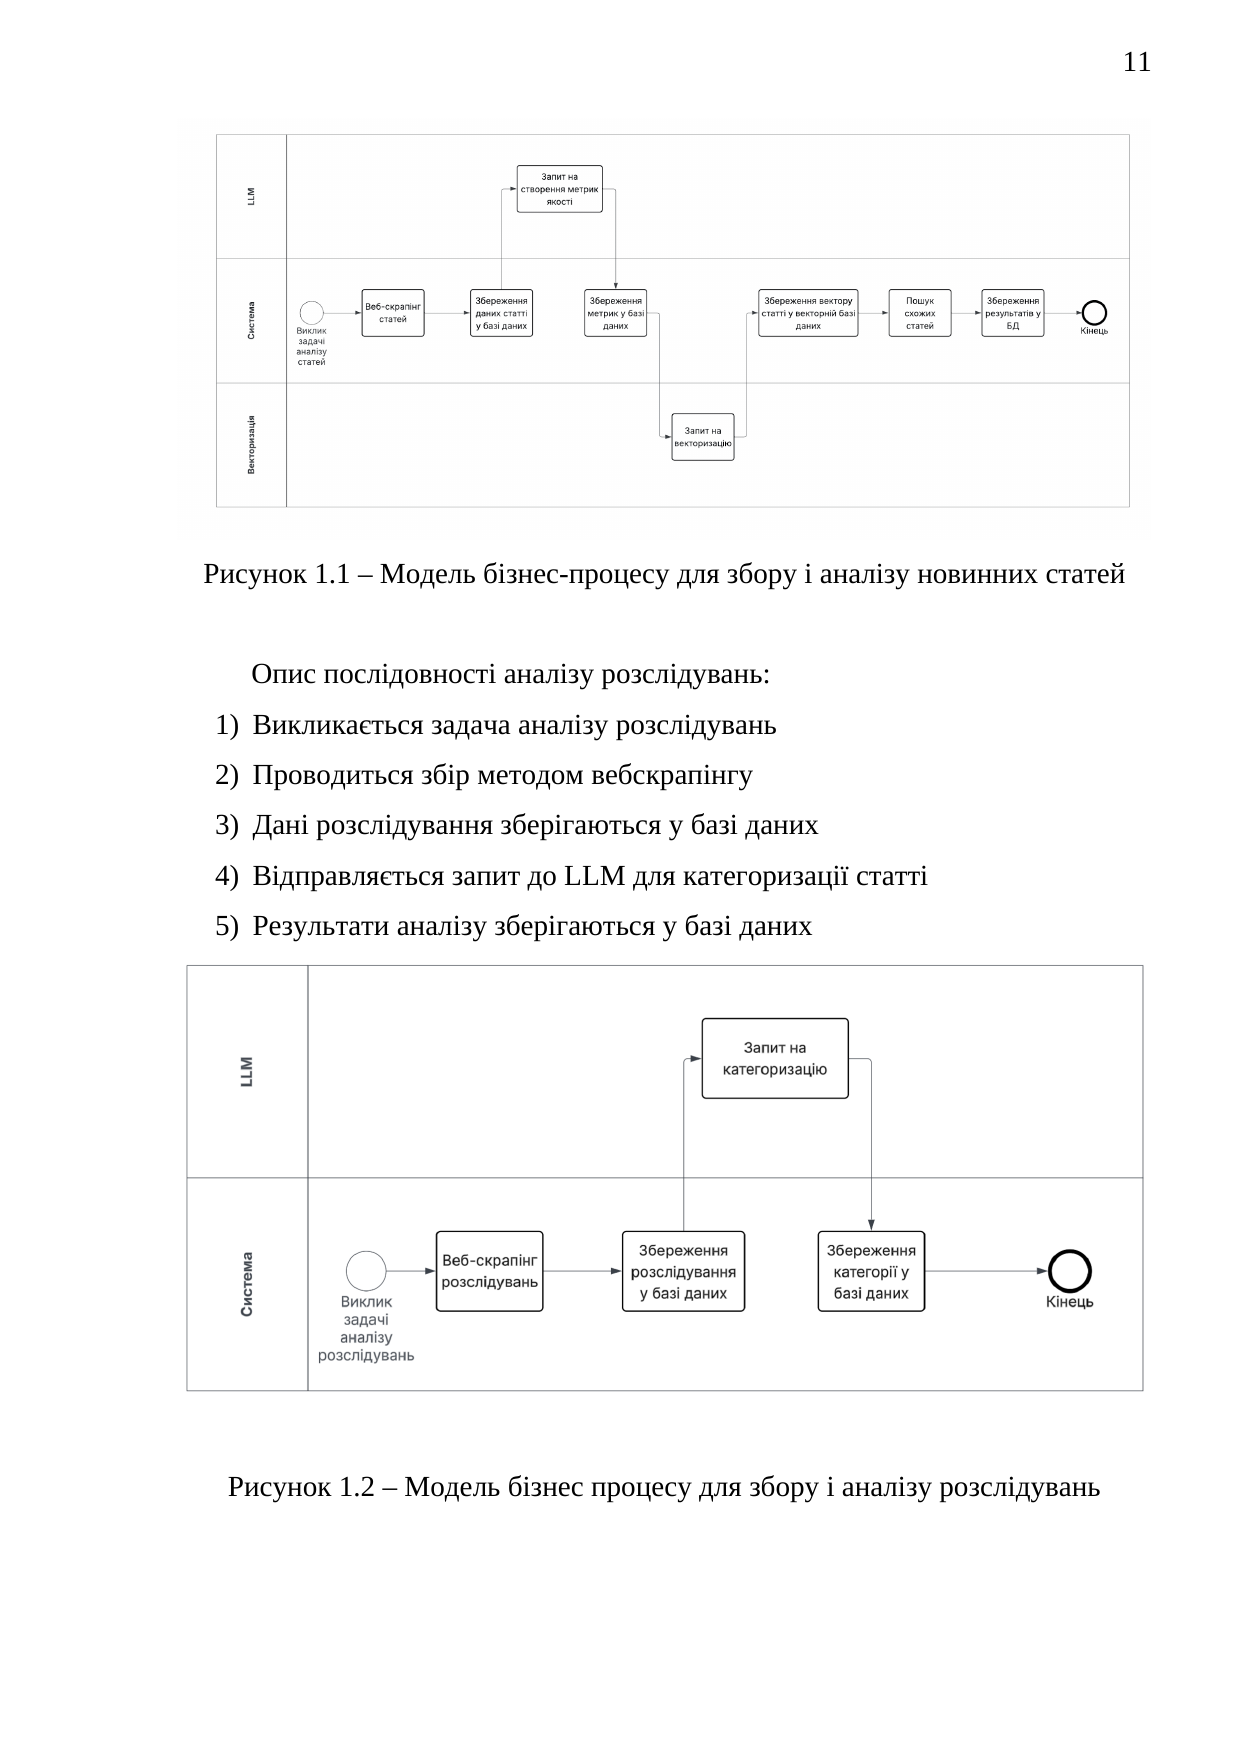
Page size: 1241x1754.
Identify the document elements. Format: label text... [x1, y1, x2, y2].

list Результати аналізу зберігаються у базі даних [215, 908, 1152, 942]
text Рисунок 1.1 – Модель бізнес-процесу для збору і аналізу новинних статей [177, 556, 1152, 589]
text Рисунок 1.2 – Модель бізнес процесу для збору і аналізу розслідувань [177, 1469, 1152, 1502]
picture [177, 118, 1152, 540]
picture [177, 958, 1152, 1402]
list Проводиться збір методом вебскрапінгу [215, 757, 1152, 791]
list Дані розслідування зберігаються у базі даних [215, 807, 1152, 841]
list Викликається задача аналізу розслідувань [215, 707, 1152, 740]
text Опис послідовності аналізу розслідувань: [177, 657, 1152, 690]
list Відправляється запит до LLM для категоризації статті [215, 858, 1152, 891]
